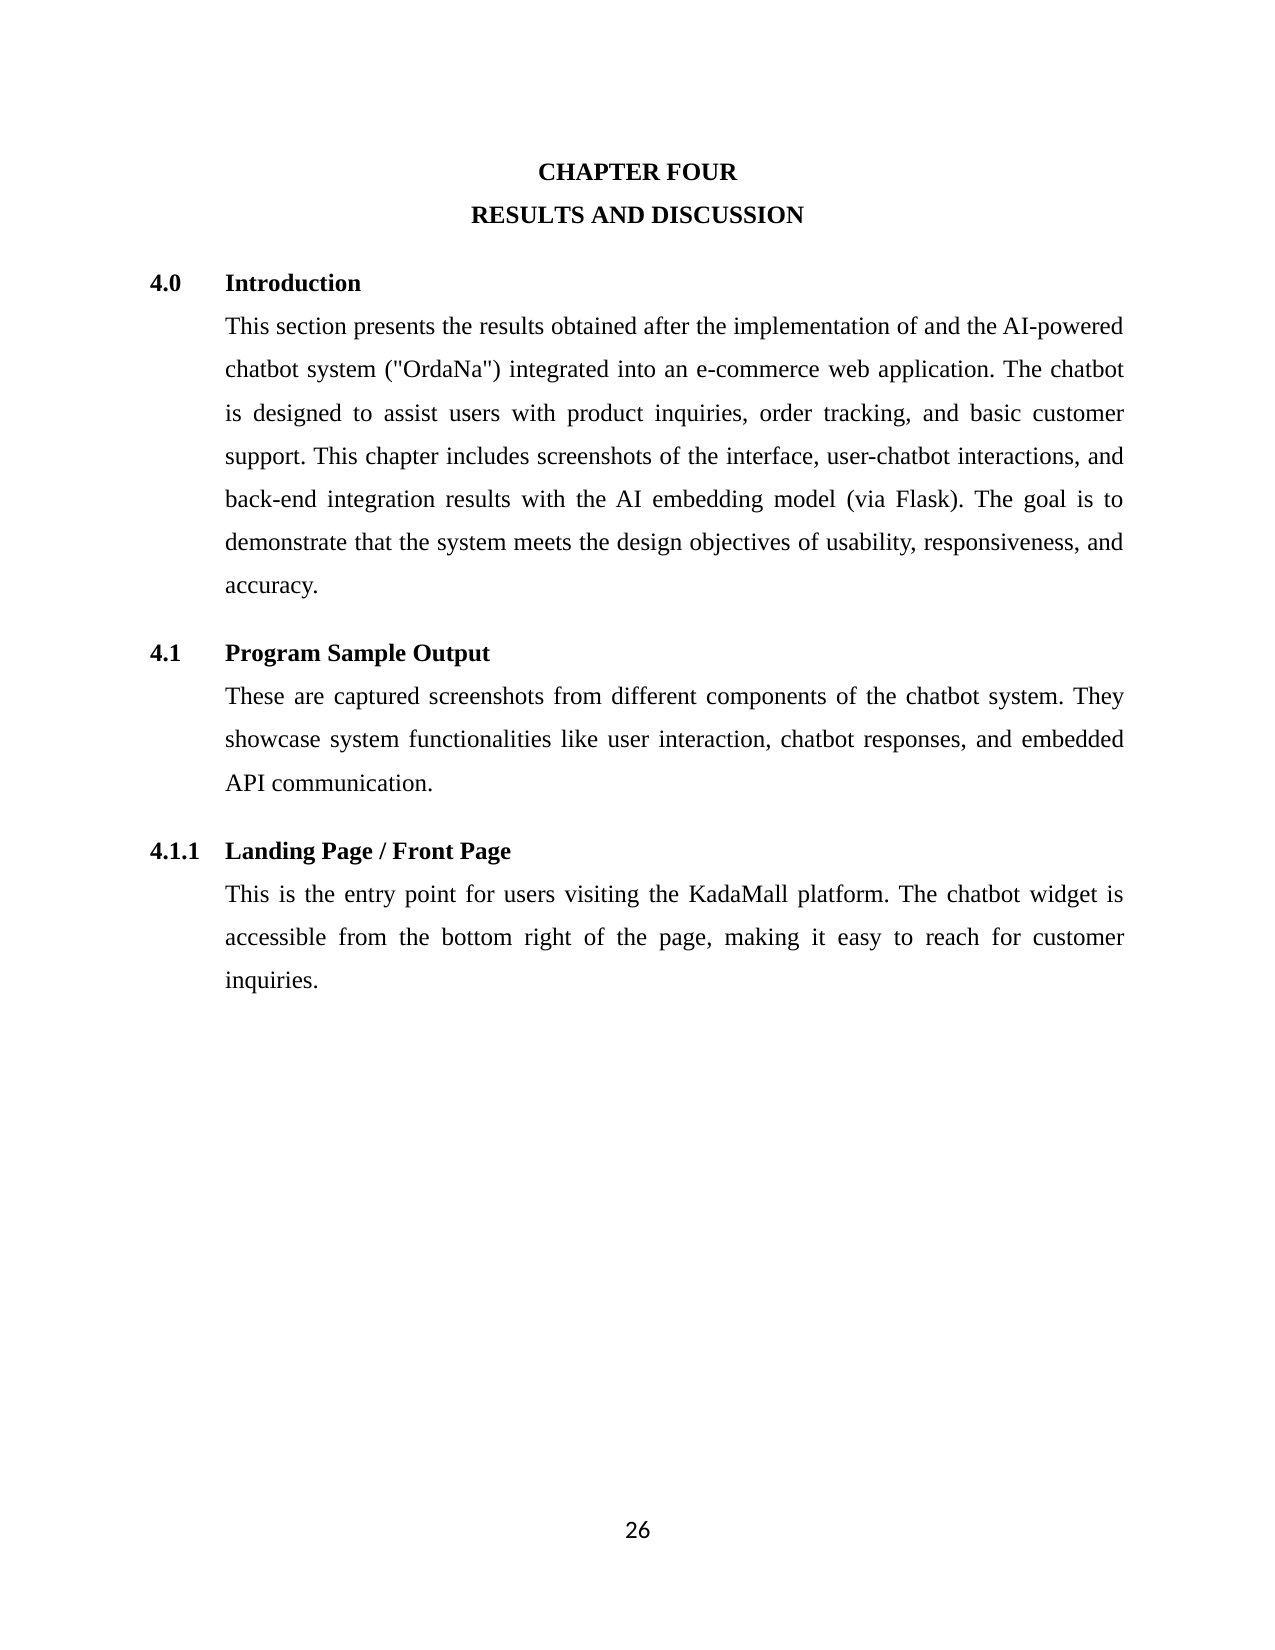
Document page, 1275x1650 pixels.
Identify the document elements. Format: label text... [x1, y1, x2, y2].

subtitle CHAPTER FOUR [150, 157, 1125, 186]
subtitle 4.0 Introduction [150, 268, 1125, 297]
text This section presents the results obtained after the implementation of and the AI-powered chatbot system ("OrdaNa") integrated into an e-commerce web application. The chatbot is designed to assist users with product inquiries, order tracking, and basic customer support. This chapter includes screenshots of the interface, user-chatbot interactions, and back-end integration results with the AI embedding model (via Flask). The goal is to demonstrate that the system meets the design objectives of usability, responsiveness, and accuracy. [225, 311, 1125, 599]
subtitle RESULTS AND DISCUSSION [150, 200, 1125, 229]
text This is the entry point for users visiting the KadaMall platform. The chatbot widget is accessible from the bottom right of the page, making it easy to reach for customer inquiries. [225, 879, 1125, 994]
subtitle 4.1.1 Landing Page / Front Page [150, 836, 1125, 864]
text These are captured screenshots from different components of the chatbot system. They showcase system functionalities like user interaction, chatbot responses, and embedded API communication. [225, 681, 1125, 796]
subtitle 4.1 Program Sample Output [150, 638, 1125, 667]
